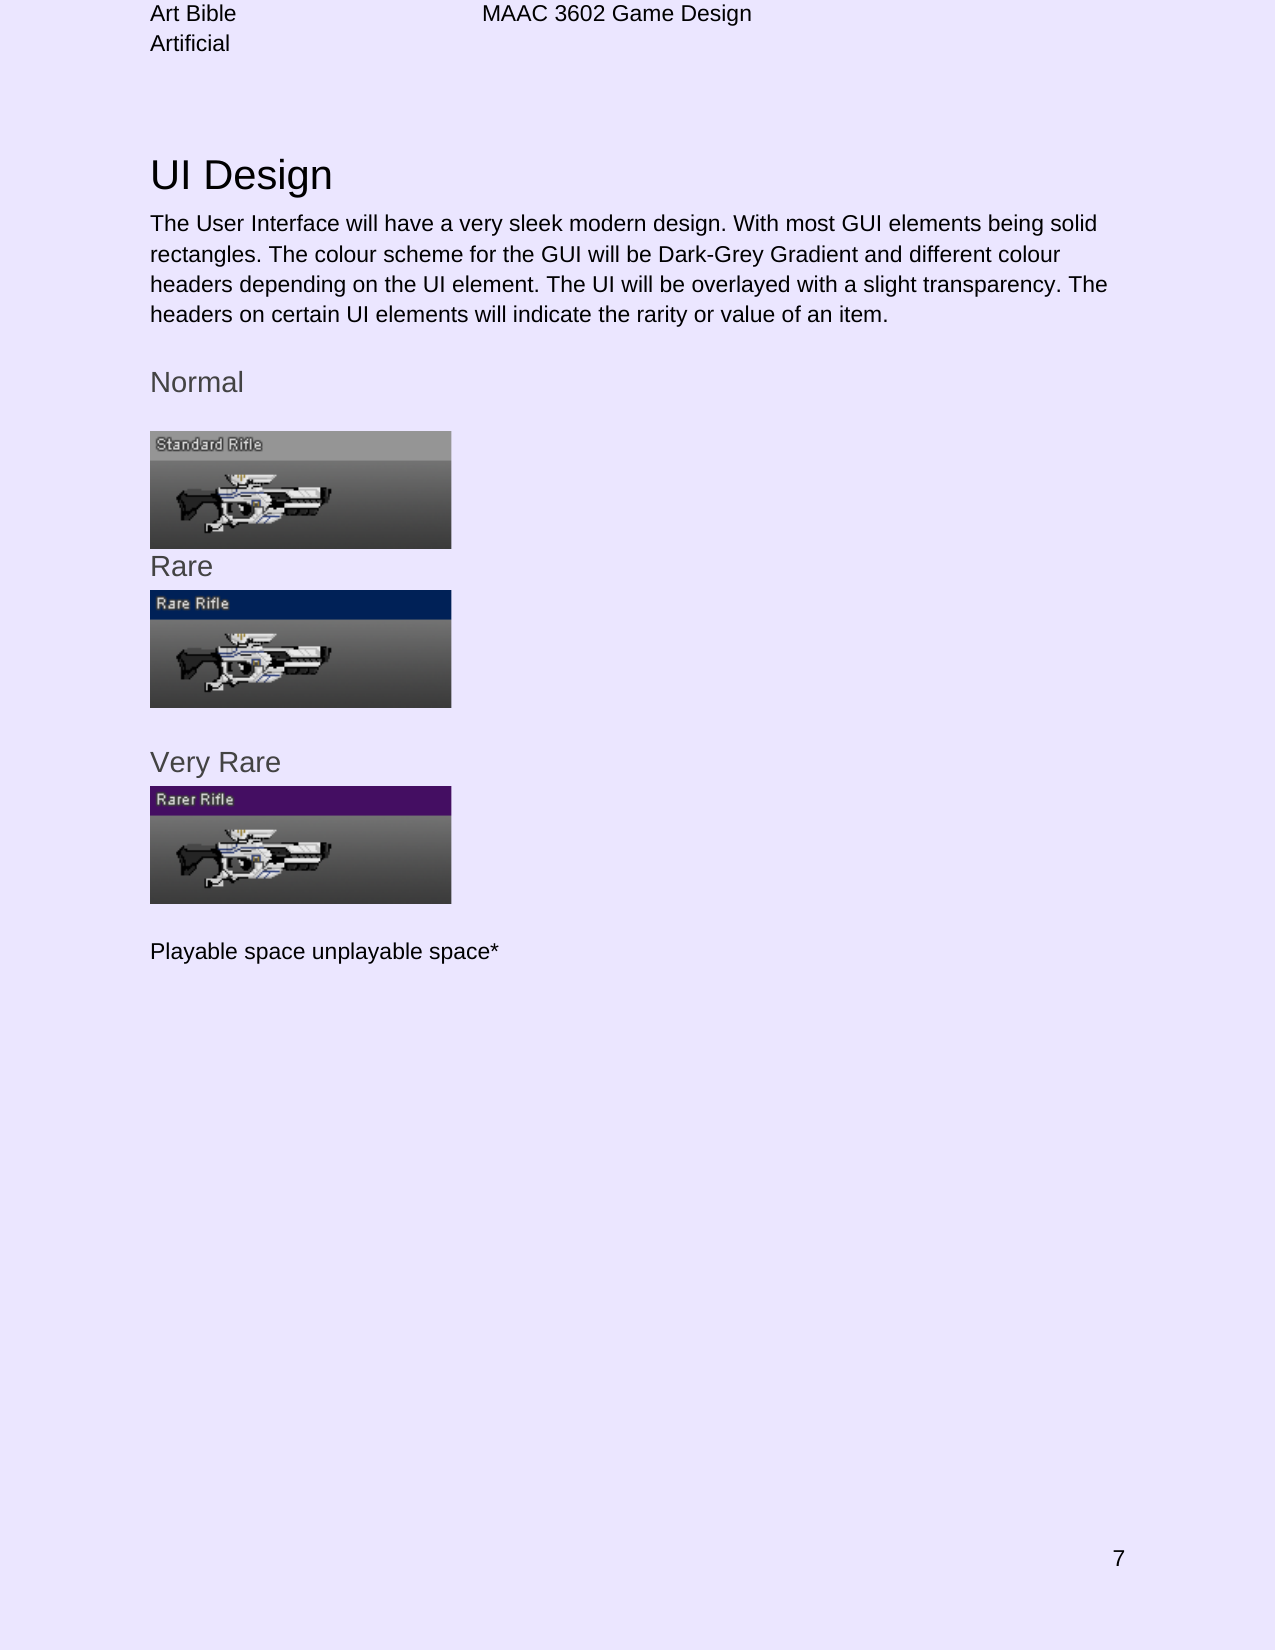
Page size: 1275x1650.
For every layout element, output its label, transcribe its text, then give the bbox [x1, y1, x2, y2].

picture [150, 590, 452, 708]
text The User Interface will have a very sleek modern design. With most GUI elements being solid rectangles. The colour scheme for the GUI will be Dark-Grey Gradient and different colour headers depending on the UI element. The UI will be overlayed with a slight transparency. The headers on certain UI elements will indicate the rarity or value of an item. [150, 210, 1125, 327]
subtitle UI Design [150, 150, 1125, 198]
picture [150, 431, 452, 549]
subtitle Rare [150, 431, 1125, 582]
picture [150, 786, 452, 904]
subtitle Very Rare [150, 745, 1125, 778]
subtitle Normal [150, 364, 1125, 398]
text Playable space unplayable space* [150, 938, 1125, 964]
